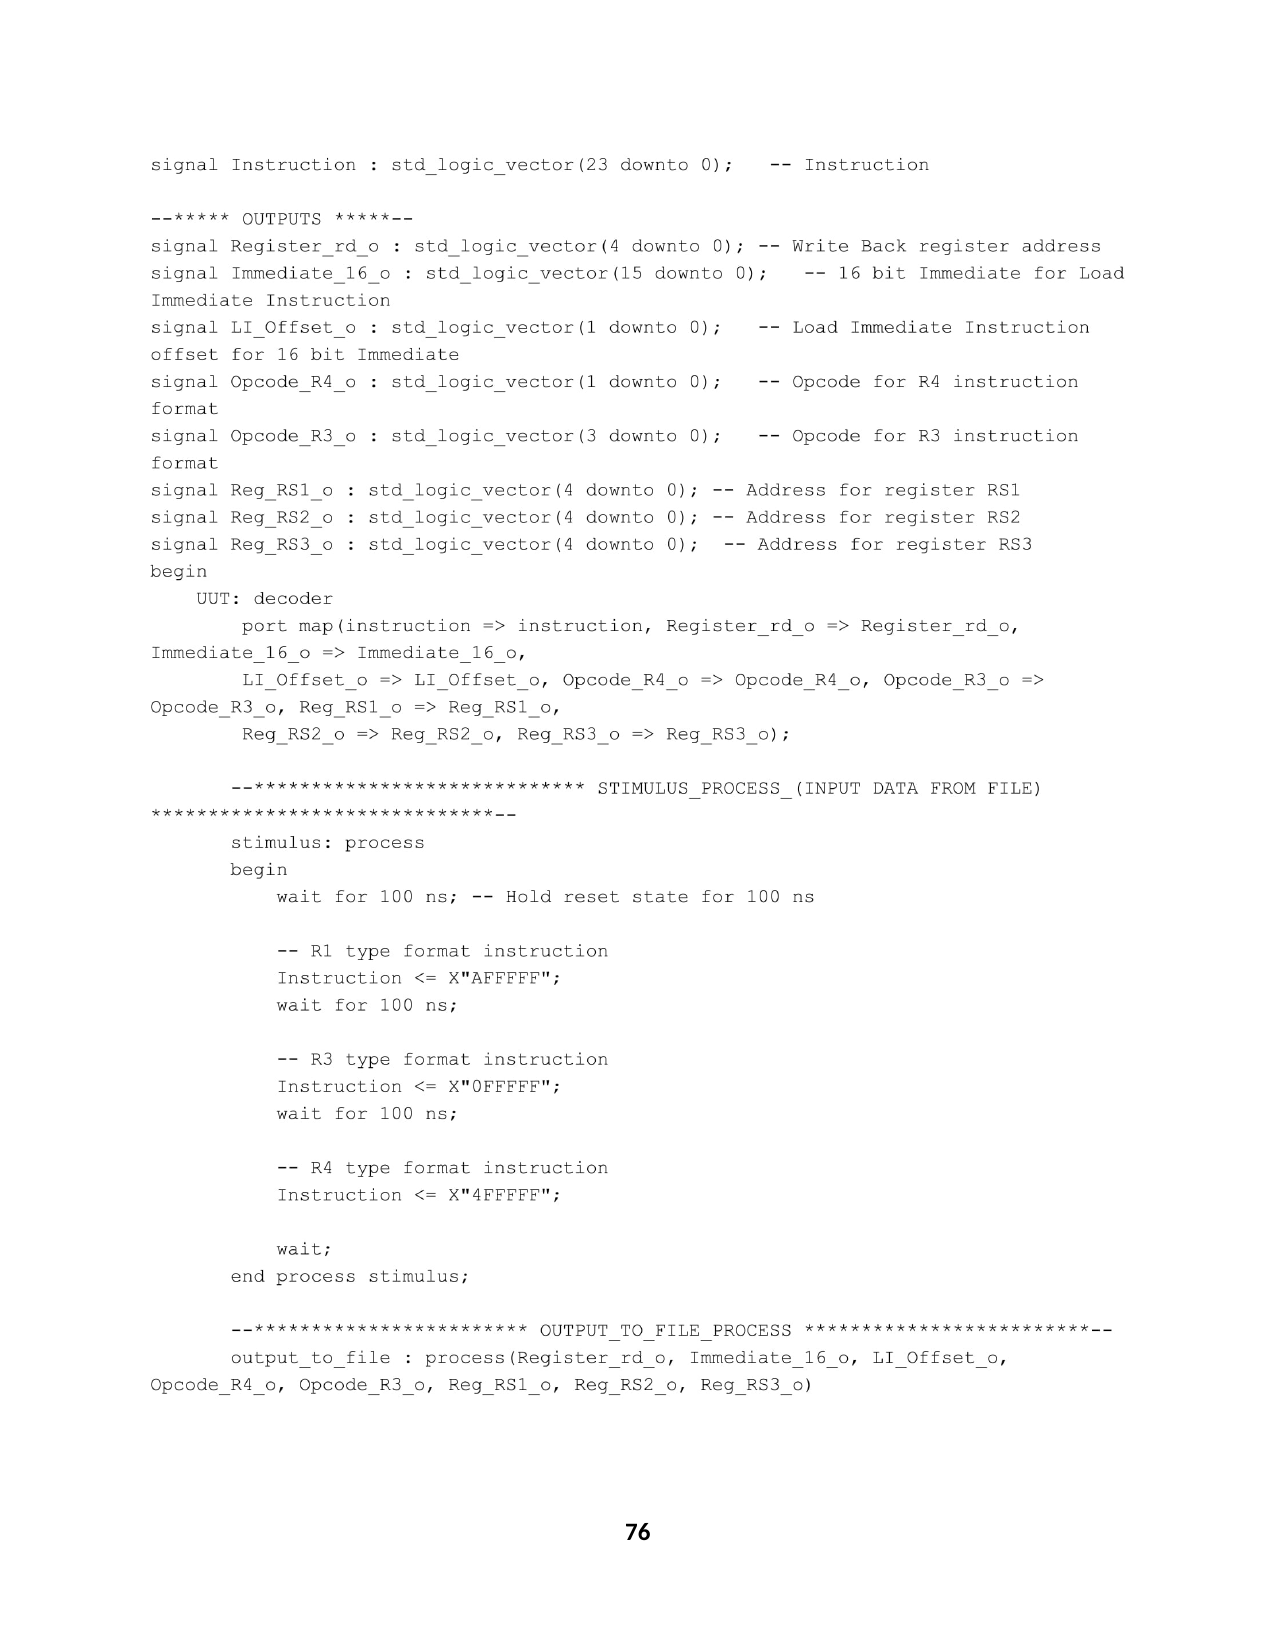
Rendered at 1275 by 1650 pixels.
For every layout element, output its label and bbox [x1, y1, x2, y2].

picture [150, 150, 1125, 1412]
